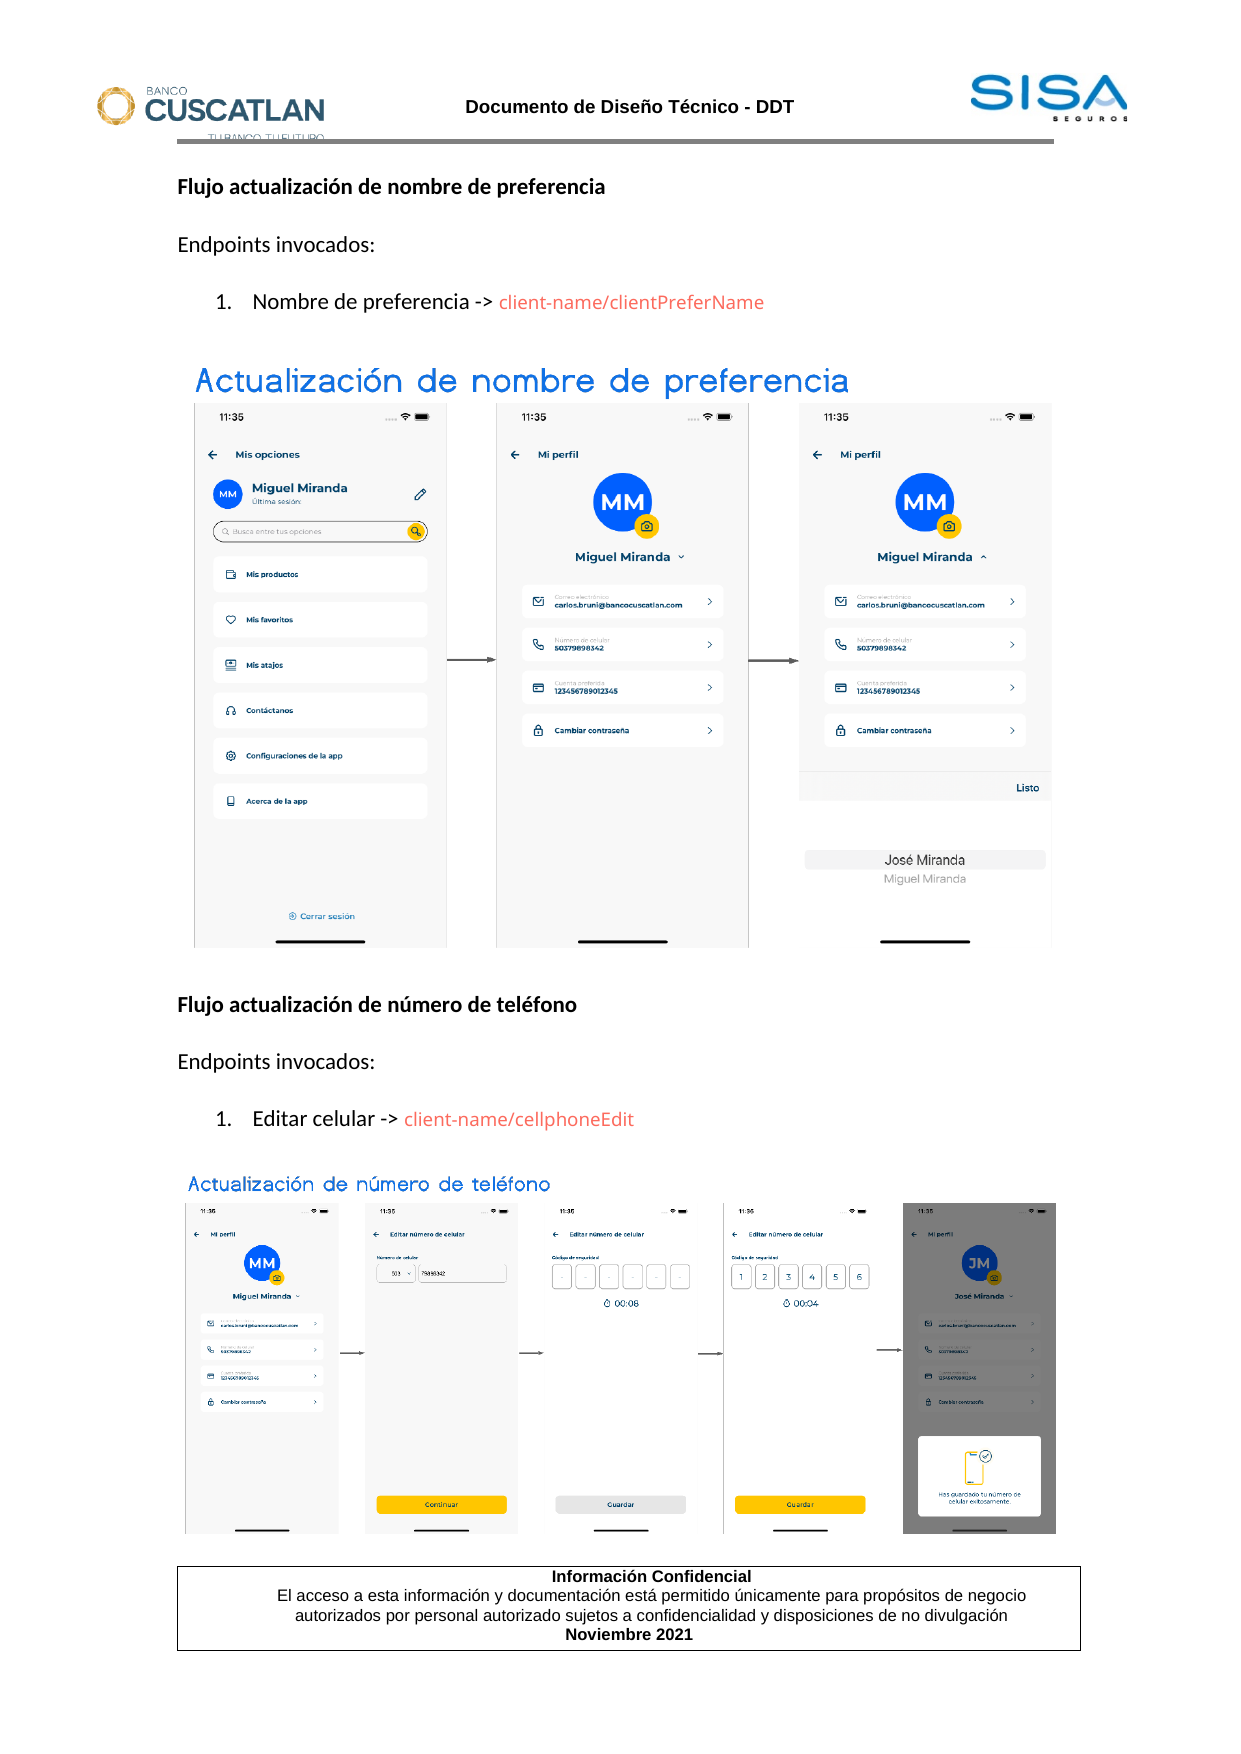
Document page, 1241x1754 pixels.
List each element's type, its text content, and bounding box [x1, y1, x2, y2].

list Editar celular -> client-name/cellphoneEdit [215, 1104, 1063, 1132]
picture [85, 73, 336, 150]
text Flujo actualización de nombre de preferencia [177, 172, 1063, 201]
picture [177, 344, 1063, 961]
picture [177, 1161, 1063, 1542]
list Nombre de preferencia -> client-name/clientPreferName [215, 287, 1063, 315]
text Endpoints invocados: [177, 1047, 1063, 1075]
text Flujo actualización de número de teléfono [177, 990, 1063, 1018]
picture [970, 73, 1128, 122]
text Endpoints invocados: [177, 230, 1063, 258]
